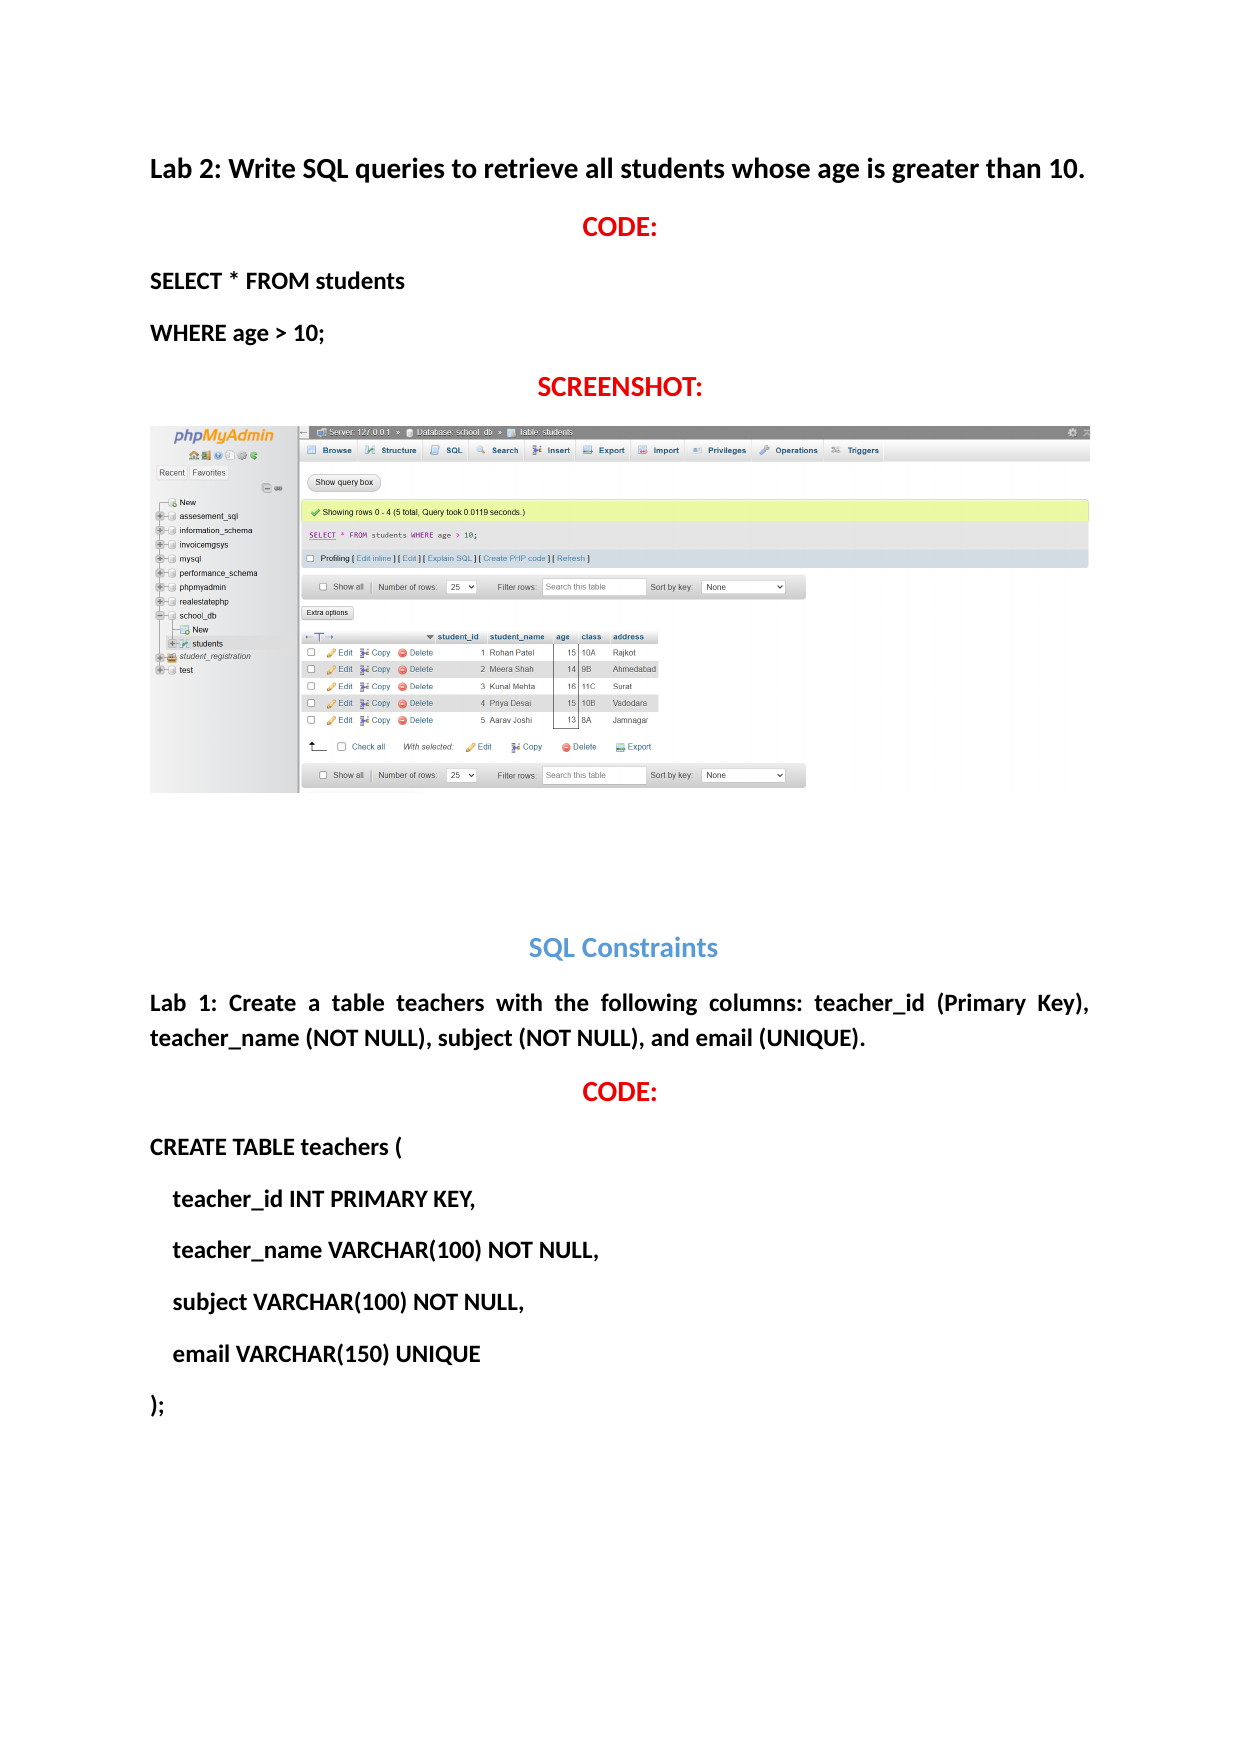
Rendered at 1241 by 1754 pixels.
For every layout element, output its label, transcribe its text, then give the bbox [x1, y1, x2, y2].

picture [150, 426, 1091, 793]
text SCREENSHOT: [150, 368, 1090, 404]
text Lab 1: Create a table teachers with the following columns: teacher_id (Primary Key), teacher_name (NOT NULL), subject (NOT NULL), and email (UNIQUE). [150, 987, 1090, 1052]
text ); [150, 1389, 1090, 1420]
text CODE: [150, 208, 1090, 243]
text subject VARCHAR(100) NOT NULL, [150, 1286, 1090, 1317]
text WHERE age > 10; [150, 317, 1090, 347]
text SQL Constraints [150, 929, 1090, 965]
text CODE: [150, 1073, 1090, 1109]
text Lab 2: Write SQL queries to retrieve all students whose age is greater than 10. [150, 150, 1090, 186]
text teacher_name VARCHAR(100) NOT NULL, [150, 1234, 1090, 1265]
text SELECT * FROM students [150, 265, 1090, 296]
text email VARCHAR(150) UNIQUE [150, 1338, 1090, 1368]
text CREATE TABLE teachers ( [150, 1131, 1090, 1162]
text teacher_id INT PRIMARY KEY, [150, 1183, 1090, 1213]
